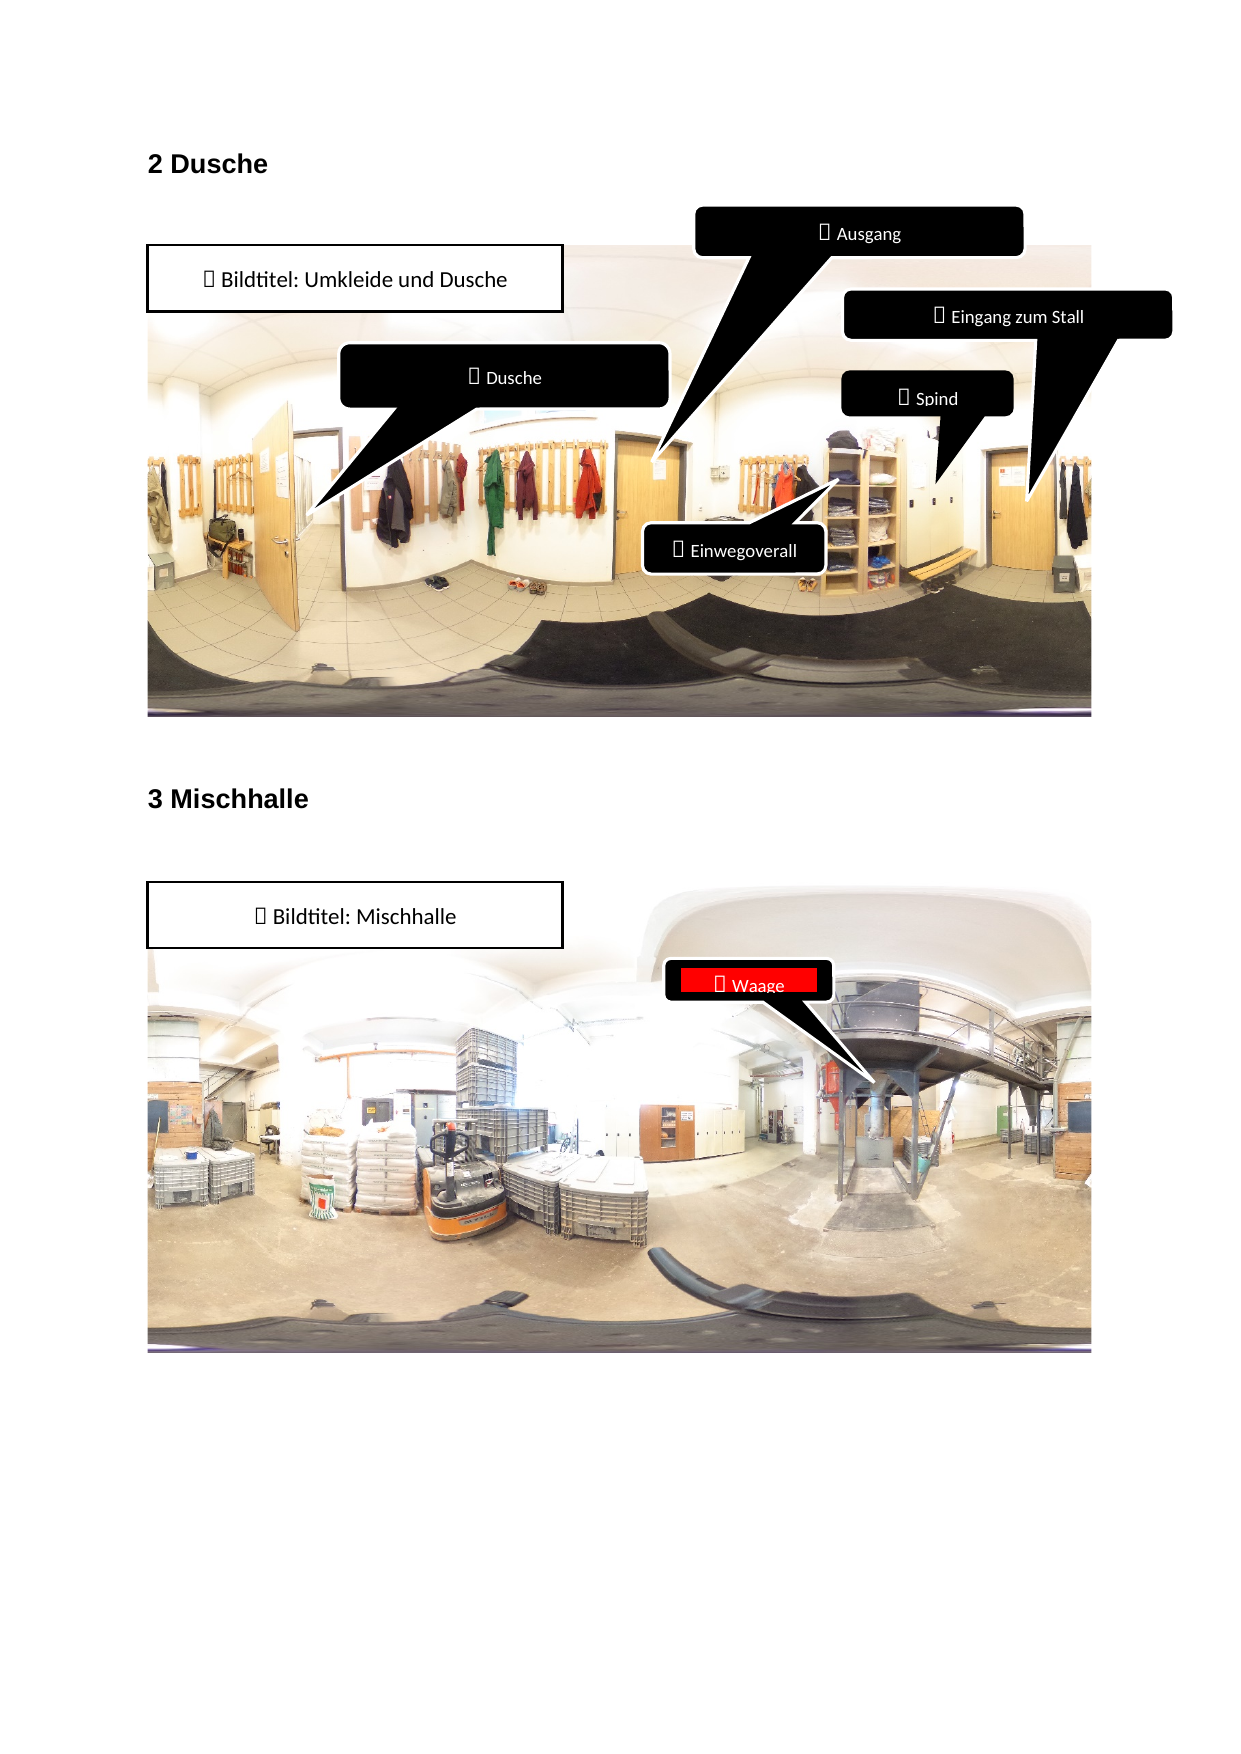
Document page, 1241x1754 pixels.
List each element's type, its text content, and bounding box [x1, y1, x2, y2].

picture [147, 245, 1092, 717]
text 3 Mischhalle [148, 783, 1093, 815]
picture [147, 881, 1092, 1353]
text 2 Dusche [148, 148, 1093, 179]
